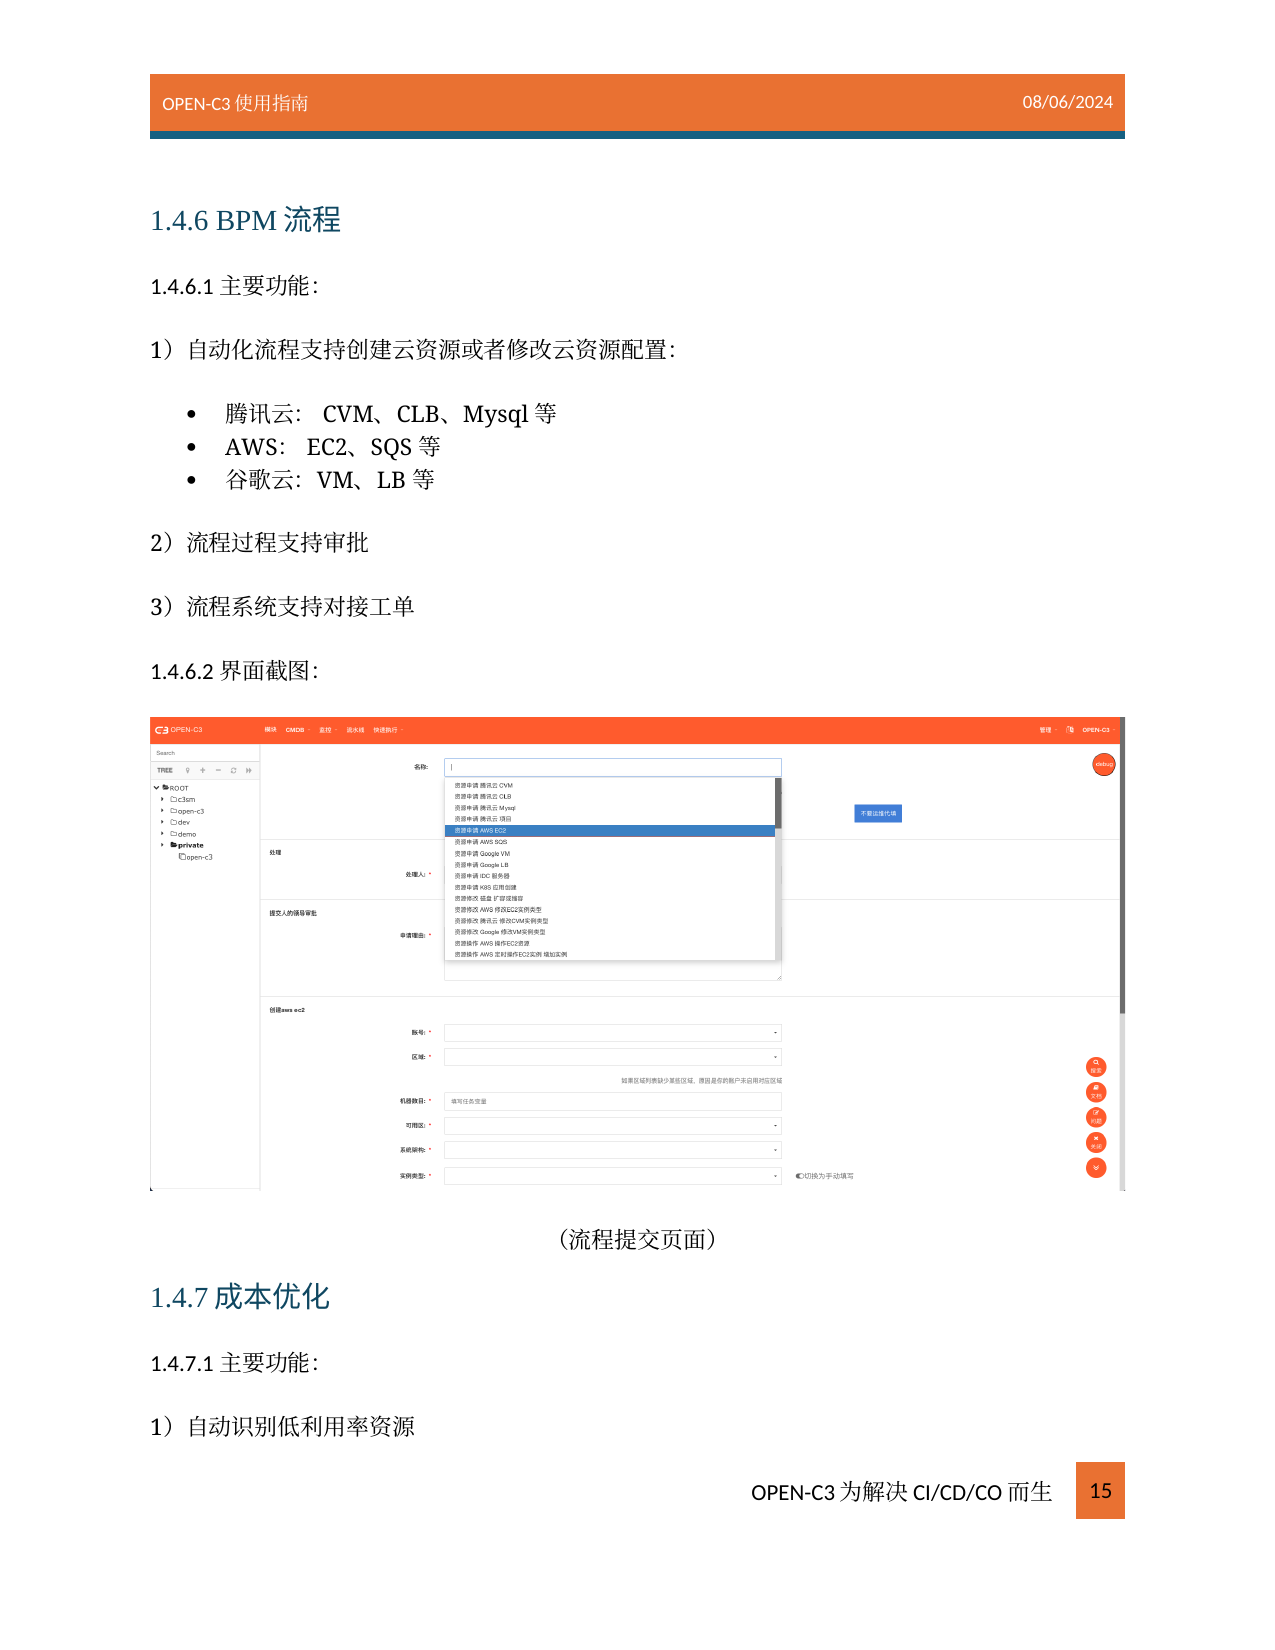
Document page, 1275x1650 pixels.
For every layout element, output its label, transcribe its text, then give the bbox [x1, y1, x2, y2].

text （流程提交页面） [150, 1222, 1125, 1254]
text 1.4.7.1 主要功能： [150, 1344, 1125, 1377]
text 3）流程系统支持对接工单 [150, 589, 1125, 622]
text 1.4.6.2 界面截图： [150, 653, 1125, 686]
text 2）流程过程支持审批 [150, 524, 1125, 558]
subtitle 1.4.6 BPM流程 [150, 196, 1125, 239]
list AWS： EC2、SQS 等 [187, 429, 1125, 462]
text 1）自动化流程支持创建云资源或者修改云资源配置： [150, 332, 1125, 365]
text 1.4.6.1 主要功能： [150, 268, 1125, 301]
list 谷歌云：VM、LB 等 [187, 462, 1125, 495]
picture [150, 717, 1125, 1191]
list 腾讯云： CVM、CLB、Mysql 等 [187, 396, 1125, 429]
text 1）自动识别低利用率资源 [150, 1408, 1125, 1442]
subtitle 1.4.7成本优化 [150, 1273, 1125, 1315]
